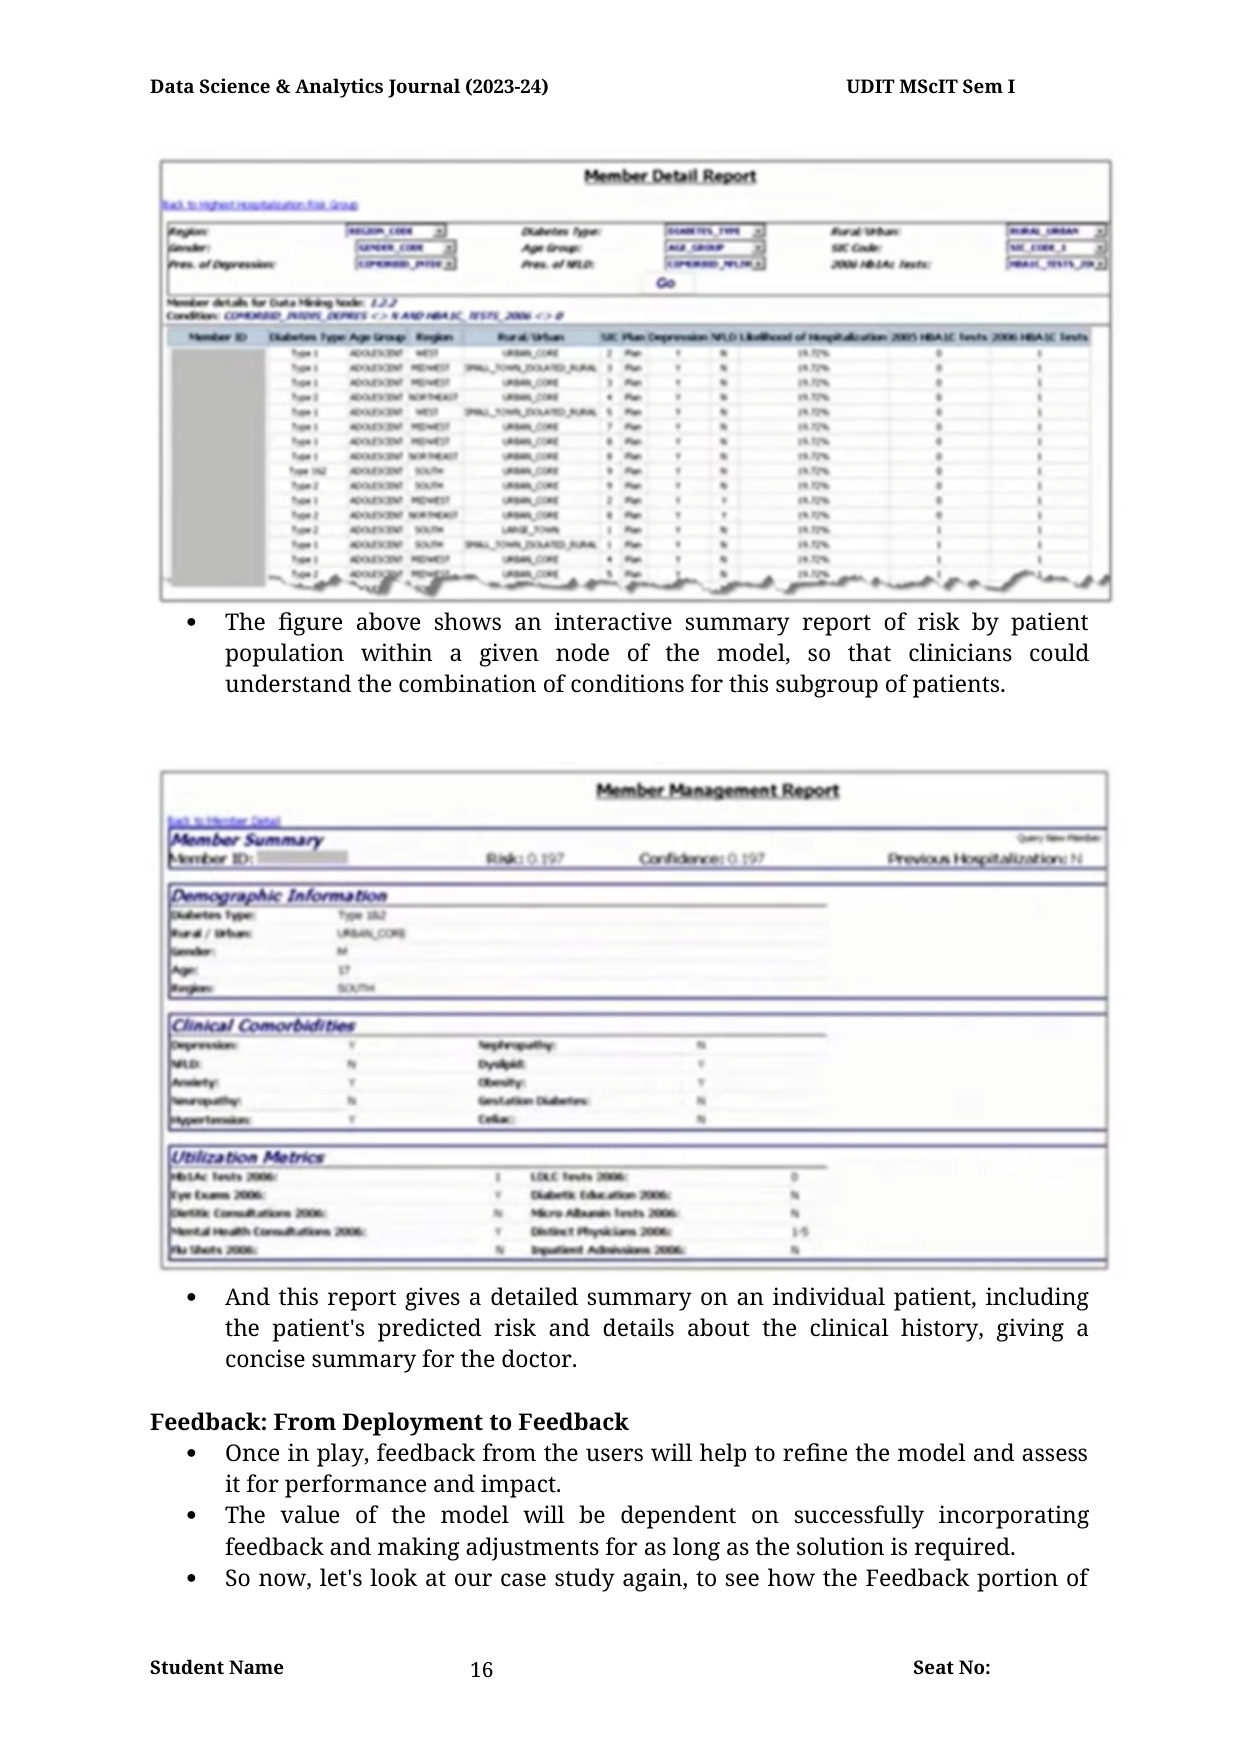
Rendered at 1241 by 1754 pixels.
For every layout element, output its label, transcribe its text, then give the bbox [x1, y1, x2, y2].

picture [150, 762, 1125, 1281]
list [187, 1562, 1090, 1593]
list Once in play, feedback from the users will help to refine the model and assess it for performance and impact. [187, 1437, 1090, 1499]
picture [150, 150, 1125, 606]
list The figure above shows an interactive summary report of risk by patient population within a given node of the model, so that clinicians could understand the combination of conditions for this subgroup of patients. [187, 606, 1090, 700]
text Feedback: From Deployment to Feedback [150, 1405, 1090, 1437]
list And this report gives a detailed summary on an individual patient, including the patient's predicted risk and details about the clinical history, giving a concise summary for the doctor. [187, 1281, 1090, 1374]
list The value of the model will be dependent on successfully incorporating feedback and making adjustments for as long as the solution is required. [187, 1499, 1090, 1562]
